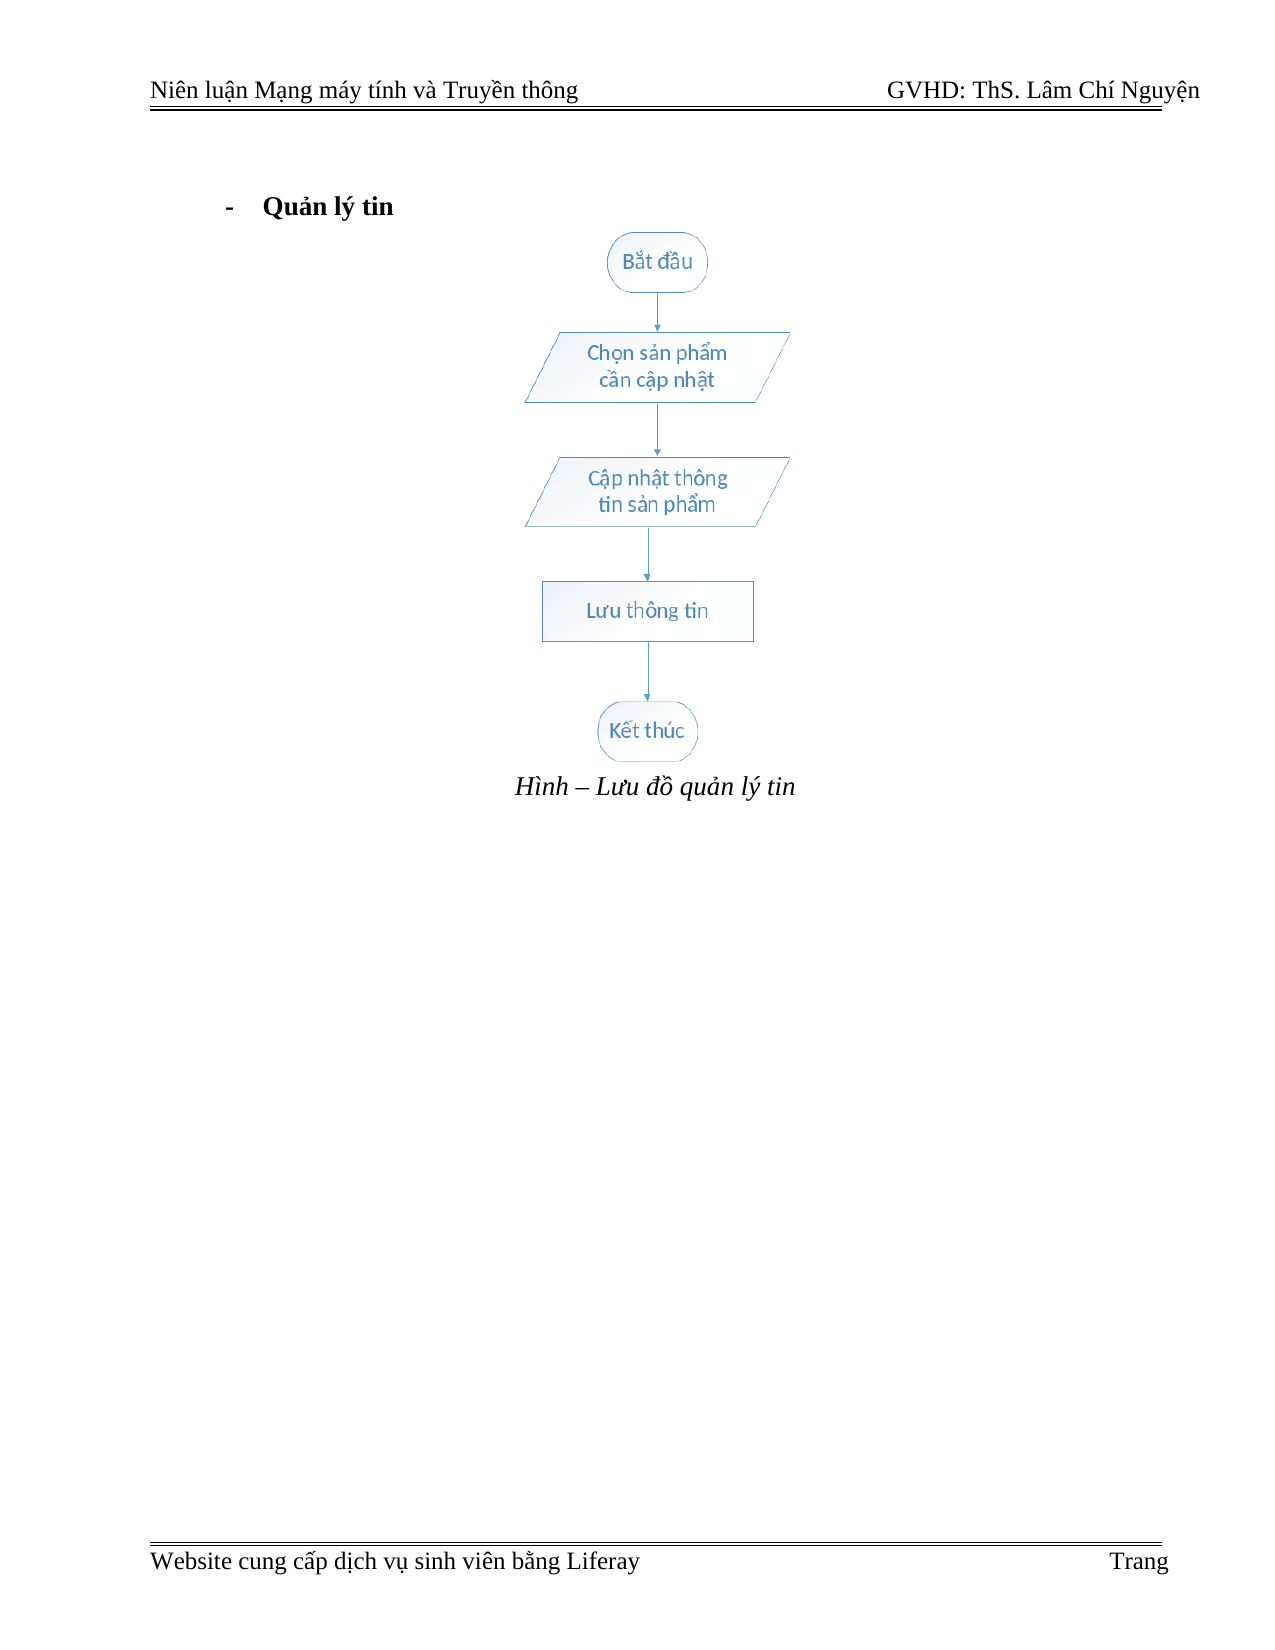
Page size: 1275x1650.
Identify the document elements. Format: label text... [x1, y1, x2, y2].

text Hình – Lưu đồ quản lý tin [150, 770, 1162, 802]
list Quản lý tin [225, 190, 1162, 222]
